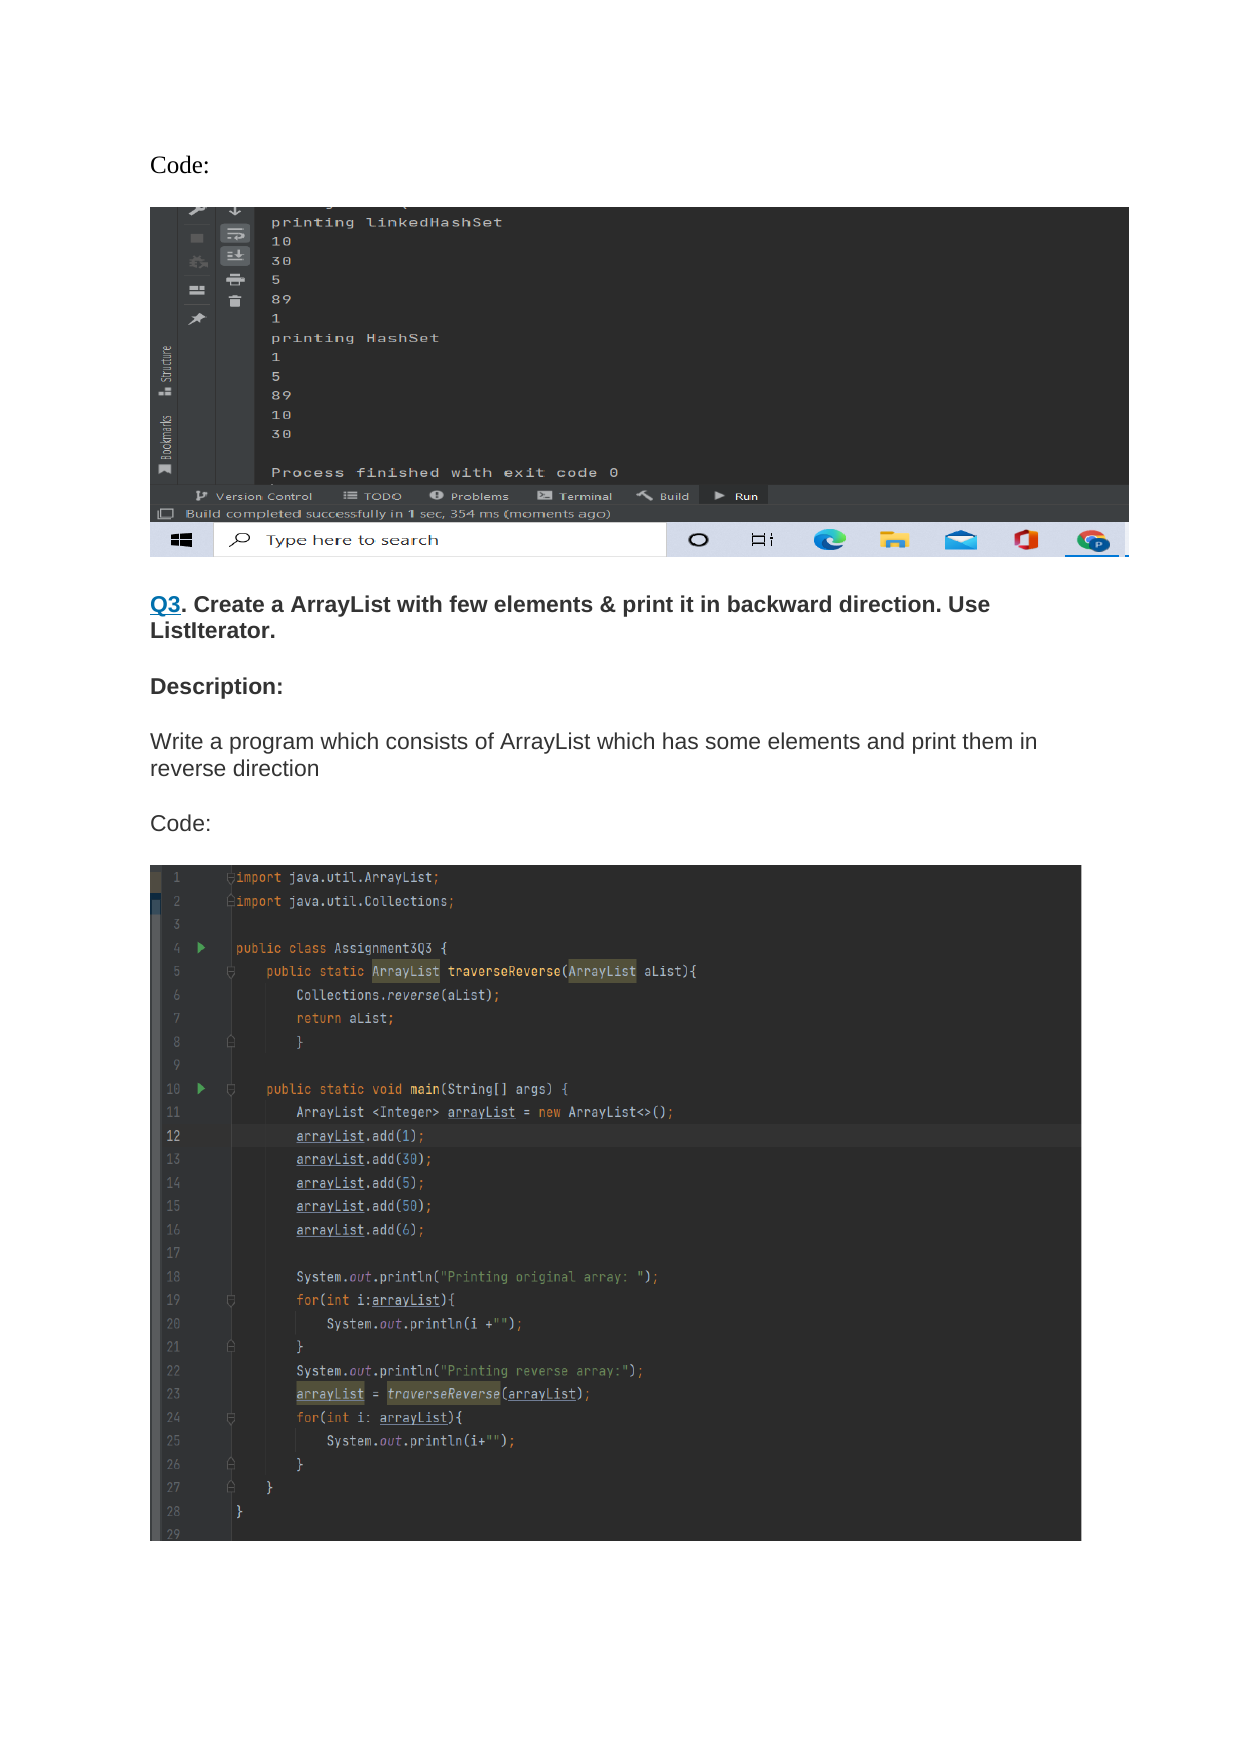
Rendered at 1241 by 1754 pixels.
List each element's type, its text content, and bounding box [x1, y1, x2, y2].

picture [150, 207, 1129, 557]
text Code: [150, 810, 1090, 836]
text Code: [150, 150, 1090, 179]
text Write a program which consists of ArrayList which has some elements and print them in reverse direction [150, 728, 1090, 781]
text Q3. Create a ArrayList with few elements & print it in backward direction. Use ListIterator. [150, 591, 1090, 643]
picture [150, 865, 1082, 1541]
text Description: [150, 673, 1090, 699]
